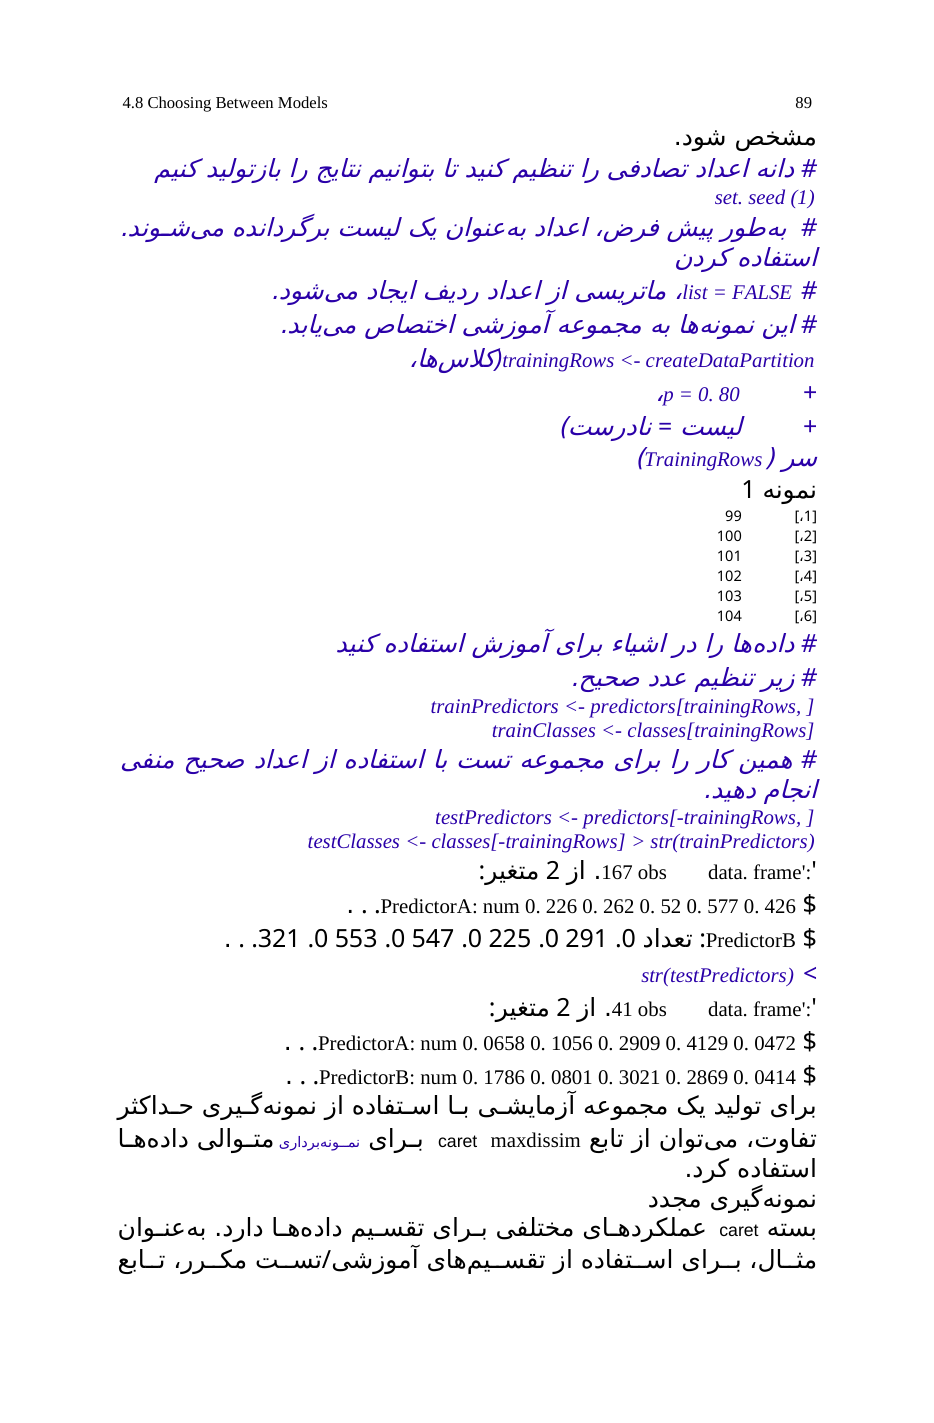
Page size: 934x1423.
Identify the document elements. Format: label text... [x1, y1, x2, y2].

text # داده‌ها را در اشیاء برای آموزش استفاده کنید [117, 625, 817, 659]
text $ PredictorB: num 0. 1786 0. 0801 0. 3021 0. 2869 0. 0414. . . [117, 1057, 817, 1091]
text testPredictors <- predictors[-trainingRows, ] [117, 805, 817, 829]
text $ PredictorB: تعداد 0. 291 0. 225 0. 547 0. 553 0. 321. . . [117, 921, 817, 955]
text # زیر تنظیم عدد صحیح. [117, 659, 817, 693]
text $ PredictorA: num 0. 0658 0. 1056 0. 2909 0. 4129 0. 0472. . . [117, 1023, 817, 1057]
text [2،] 100 [117, 526, 817, 546]
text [117, 122, 817, 151]
text > str(testPredictors) [117, 955, 817, 989]
text # همین کار را برای مجموعه تست با استفاده از اعداد صحیح منفی انجام دهید. [117, 742, 817, 805]
text # دانه اعداد تصادفی را تنظیم کنید تا بتوانیم نتایج را بازتولید کنیم [117, 151, 817, 185]
text + p = 0. 80، [117, 375, 817, 409]
text testClasses <- classes[-trainingRows] > str(trainPredictors) [117, 829, 817, 853]
text 'data. frame': 167 obs. از 2 متغیر: [117, 853, 817, 887]
text [4،] 102 [117, 566, 817, 586]
text [1،] 99 [117, 506, 817, 526]
text # این نمونه‌ها به مجموعه آموزشی اختصاص می‌یابد. [117, 307, 817, 341]
text نمونه 1 [117, 472, 817, 506]
text trainingRows <- createDataPartition(کلاس‌ها، [117, 341, 817, 375]
text سر (TrainingRows) [117, 443, 817, 472]
text نمونه‌گیری مجدد [117, 1184, 817, 1213]
text # list = FALSE، ماتریسی از اعداد ردیف ایجاد می‌شود. [117, 272, 817, 307]
text $ PredictorA: num 0. 226 0. 262 0. 52 0. 577 0. 426. . . [117, 887, 817, 921]
text [6،] 104 [117, 606, 817, 625]
text set. seed (1) [117, 185, 817, 209]
text trainPredictors <- predictors[trainingRows, ] [117, 693, 817, 718]
text [3،] 101 [117, 546, 817, 566]
text trainClasses <- classes[trainingRows] [117, 718, 817, 742]
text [117, 1213, 817, 1276]
text برای تولید یک مجموعه آزمایشی با استفاده از نمونه‌گیری حداکثر تفاوت، می‌توان از تابع caret maxdissim برای نمونه‌برداری متوالی داده‌ها استفاده کرد. [117, 1091, 817, 1184]
text + لیست = نادرست) [117, 409, 817, 443]
text [5،] 103 [117, 586, 817, 606]
text # به‌طور پیش فرض، اعداد به‌عنوان یک لیست برگردانده می‌شوند. استفاده كردن [117, 209, 817, 272]
text 'data. frame': 41 obs. از 2 متغیر: [117, 989, 817, 1023]
